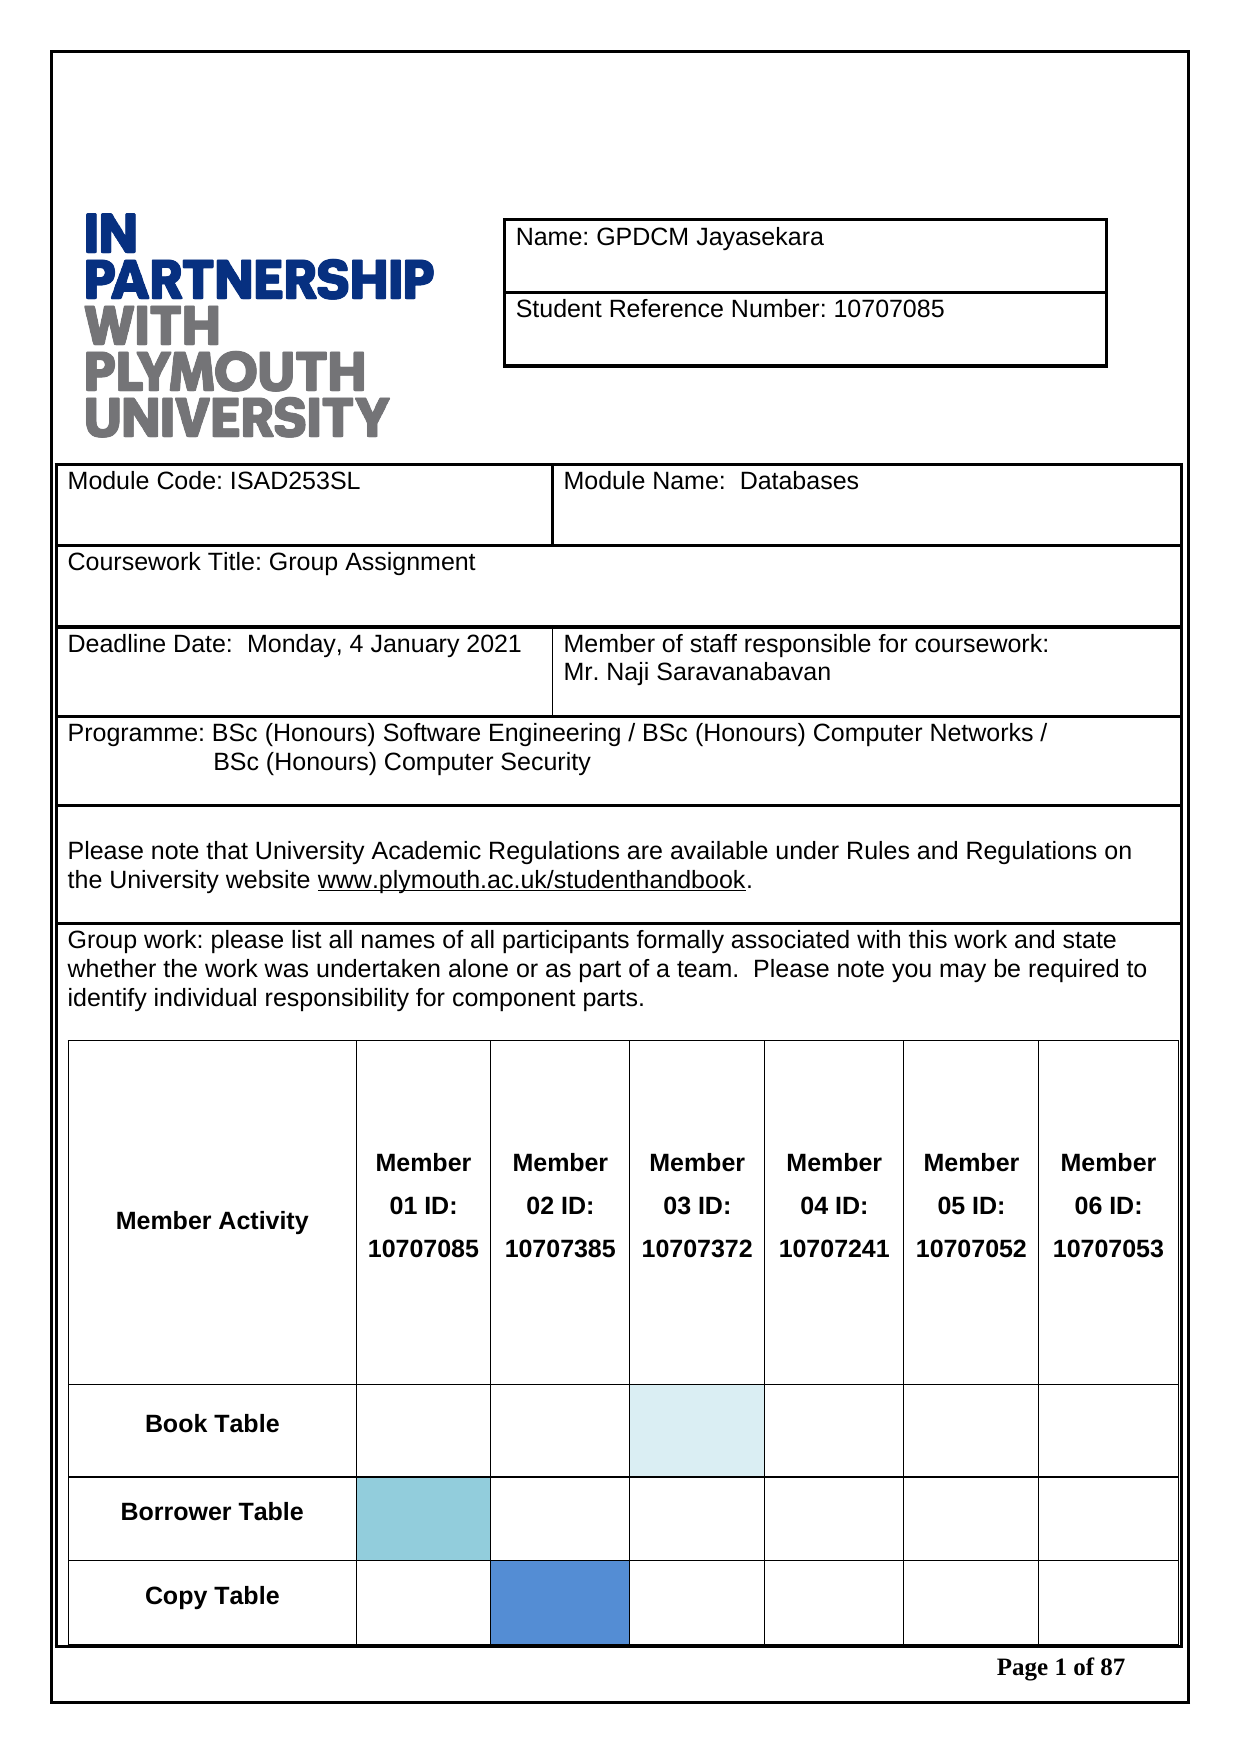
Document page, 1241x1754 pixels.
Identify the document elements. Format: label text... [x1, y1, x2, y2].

table_header Name: GPDCM Jayasekara [506, 221, 1105, 291]
table_header Module Name: Databases [554, 466, 1180, 544]
table_cell Please note that University Academic Regulations are available under Rules and Regulations on the University website www.plymouth.ac.uk/studenthandbook. [58, 807, 1180, 922]
table_header Module Code: ISAD253SL [58, 466, 551, 544]
table_cell Deadline Date: Monday, 4 January 2021 [58, 629, 552, 715]
table_cell Programme: BSc (Honours) Software Engineering / BSc (Honours) Computer Networks / BSc (Honours) Computer Security [58, 718, 1180, 804]
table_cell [58, 925, 1180, 1645]
picture [84, 213, 434, 438]
table_cell Student Reference Number: 10707085 [506, 294, 1105, 364]
table_cell Coursework Title: Group Assignment [58, 547, 1180, 625]
table_cell Member of staff responsible for coursework: Mr. Naji Saravanabavan [553, 629, 1180, 715]
